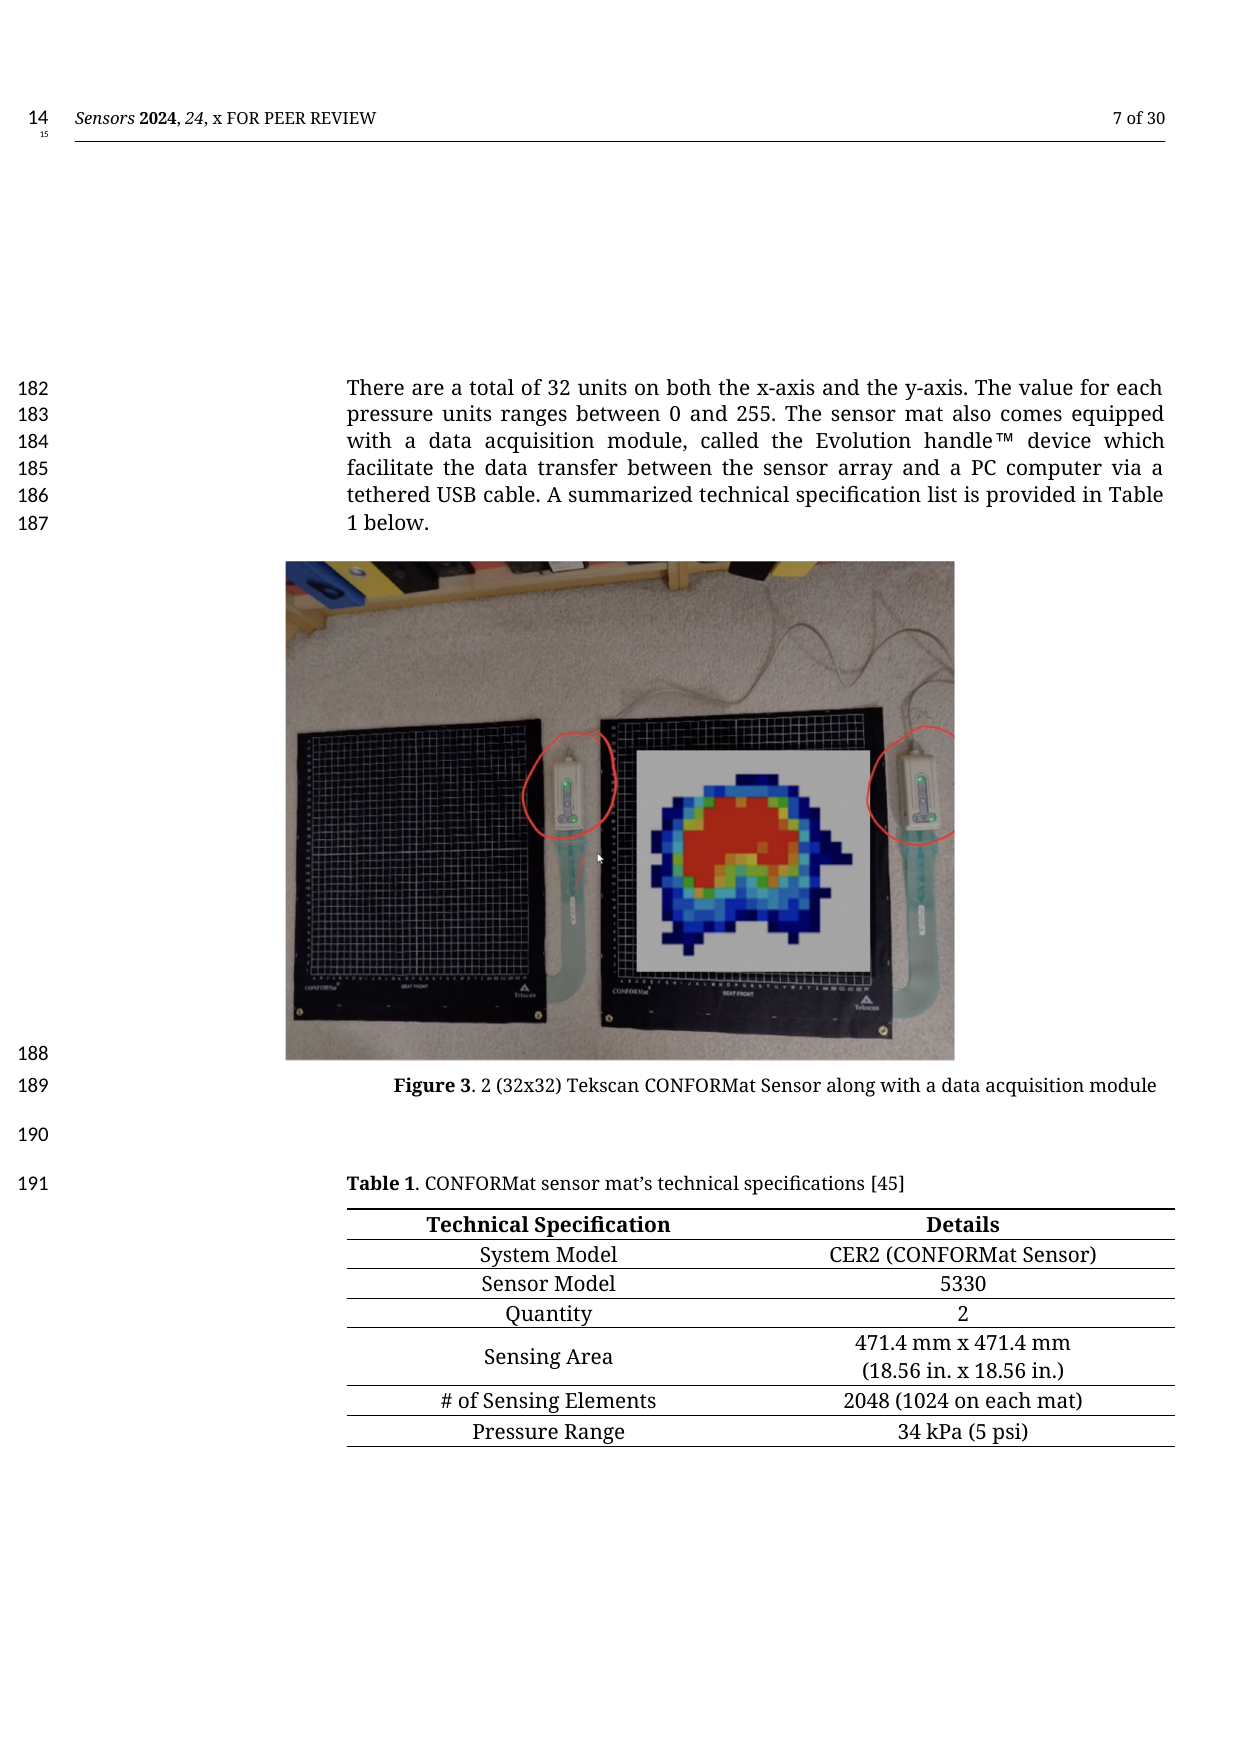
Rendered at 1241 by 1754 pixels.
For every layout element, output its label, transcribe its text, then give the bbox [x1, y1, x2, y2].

picture [285, 561, 955, 1061]
table_cell 471.4 mm x 471.4 mm (18.56 in. x 18.56 in.) [750, 1328, 1175, 1385]
table_cell 2 [750, 1299, 1175, 1327]
table_cell 5330 [750, 1269, 1175, 1298]
table_cell Sensor Model [347, 1269, 750, 1298]
table_cell Quantity [347, 1299, 750, 1327]
table_cell Pressure Range [347, 1416, 750, 1446]
table_cell 2048 (1024 on each mat) [750, 1386, 1175, 1415]
table_header Technical Specification [347, 1210, 750, 1239]
table_cell CER2 (CONFORMat Sensor) [750, 1240, 1175, 1268]
table_cell # of Sensing Elements [347, 1386, 750, 1415]
table_header Details [750, 1210, 1175, 1239]
text Table 1. CONFORMat sensor mat’s technical specifications [45] [347, 1171, 1165, 1196]
text Figure 3. 2 (32x32) Tekscan CONFORMat Sensor along with a data acquisition module [347, 1073, 1165, 1097]
table_cell 34 kPa (5 psi) [750, 1416, 1175, 1446]
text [347, 374, 1165, 536]
table_cell Sensing Area [347, 1328, 750, 1385]
table_cell System Model [347, 1240, 750, 1268]
